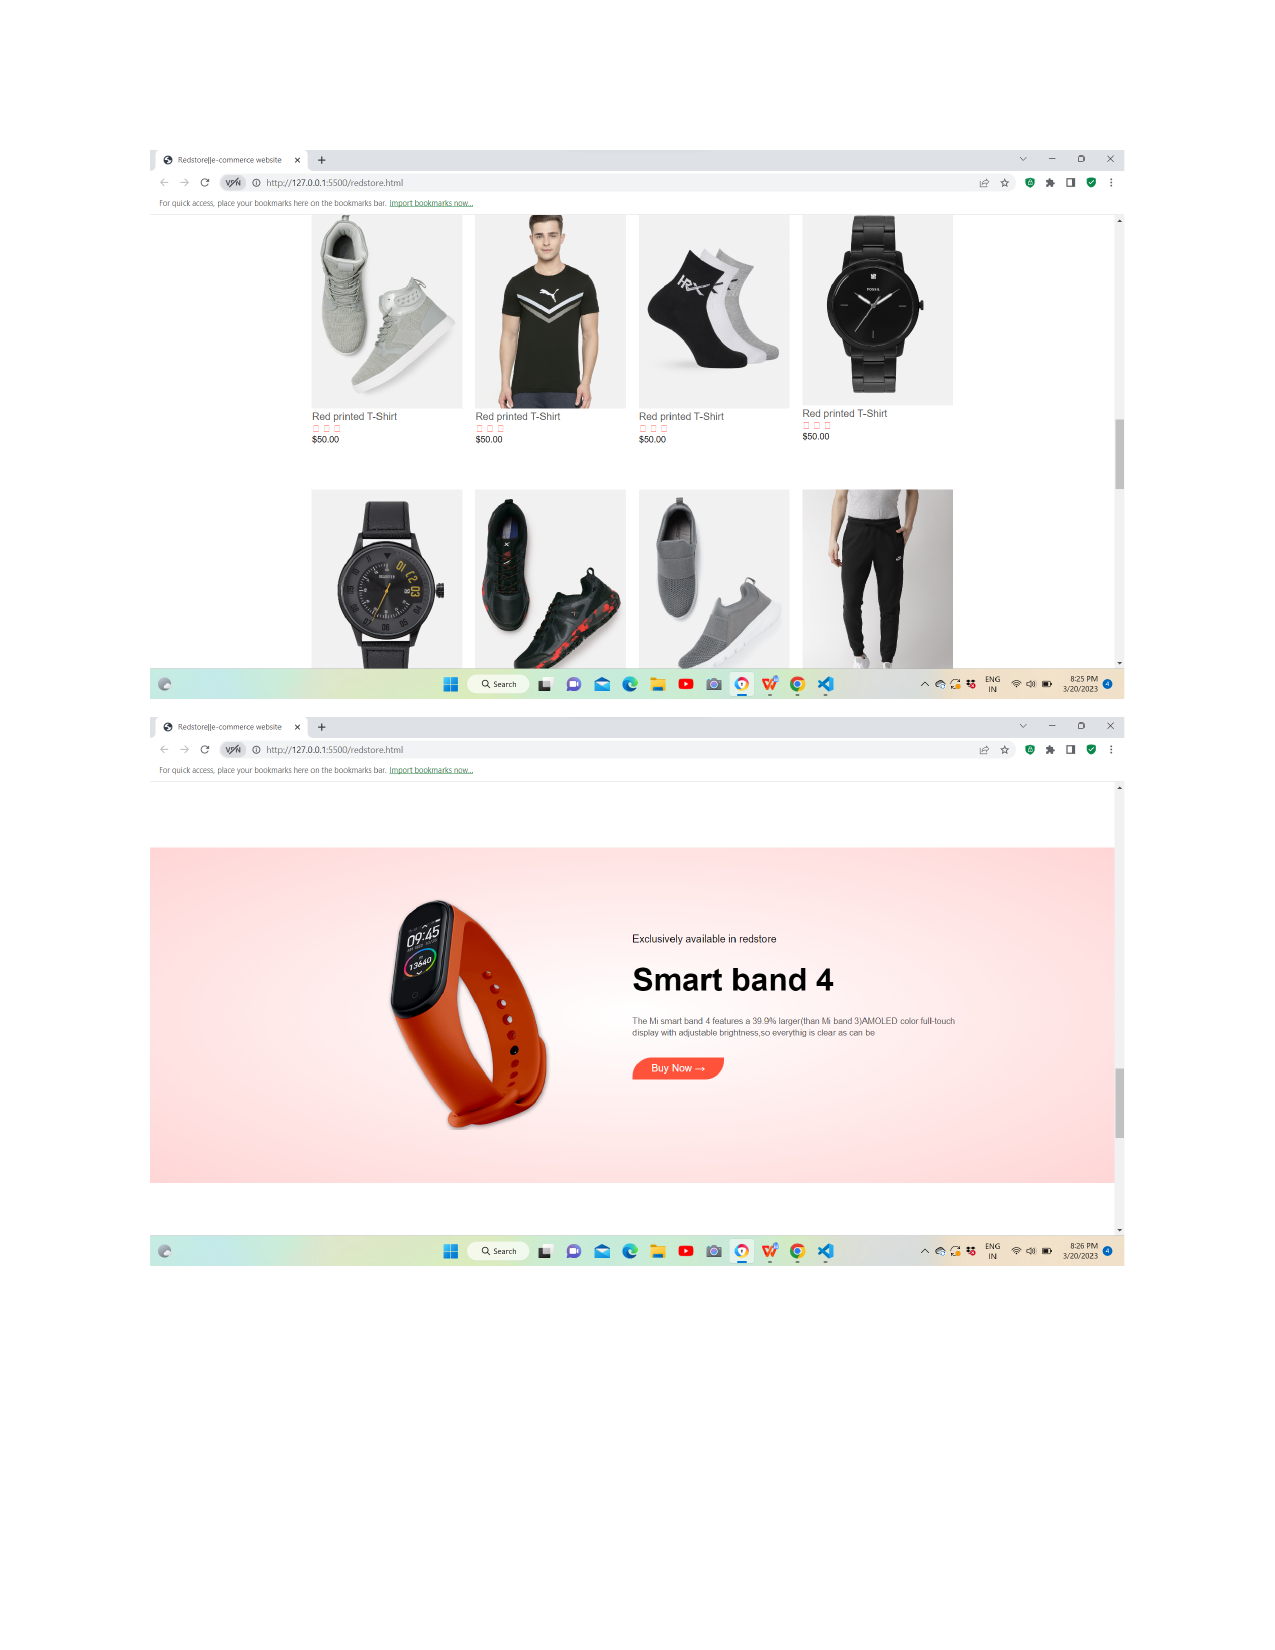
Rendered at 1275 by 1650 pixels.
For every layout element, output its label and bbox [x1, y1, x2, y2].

picture [150, 717, 1125, 1266]
picture [150, 150, 1125, 699]
